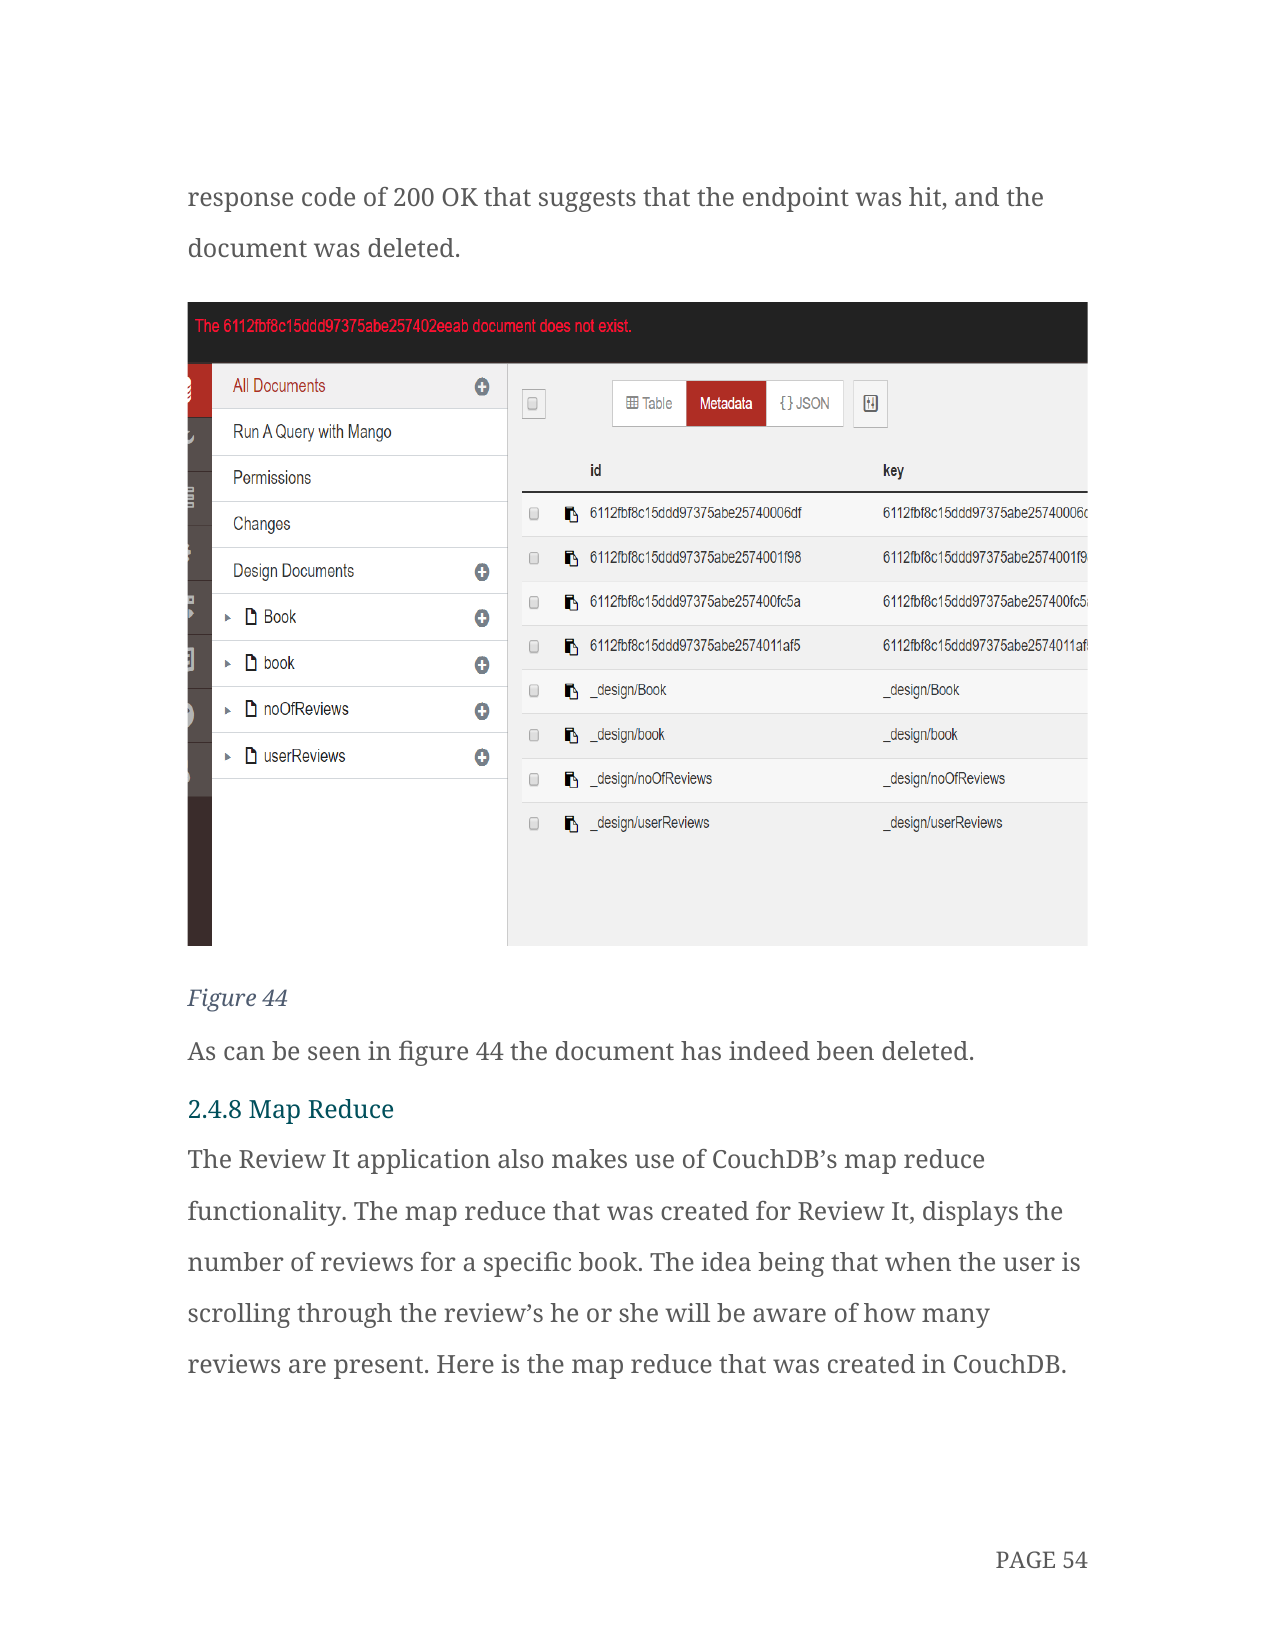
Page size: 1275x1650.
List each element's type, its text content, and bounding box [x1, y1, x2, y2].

picture [187, 302, 1088, 946]
text As can be seen in figure 44 the document has indeed been deleted. [187, 1034, 1087, 1068]
text The Review It application also makes use of CouchDB’s map reduce functionality. The map reduce that was created for Review It, displays the number of reviews for a specific book. The idea being that when the user is scrolling through the review’s he or she will be aware of how many reviews are present. Here is the map reduce that was created in CouchDB. [187, 1142, 1087, 1380]
subtitle 2.4.8 Map Reduce [187, 1092, 1087, 1126]
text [187, 180, 1087, 265]
